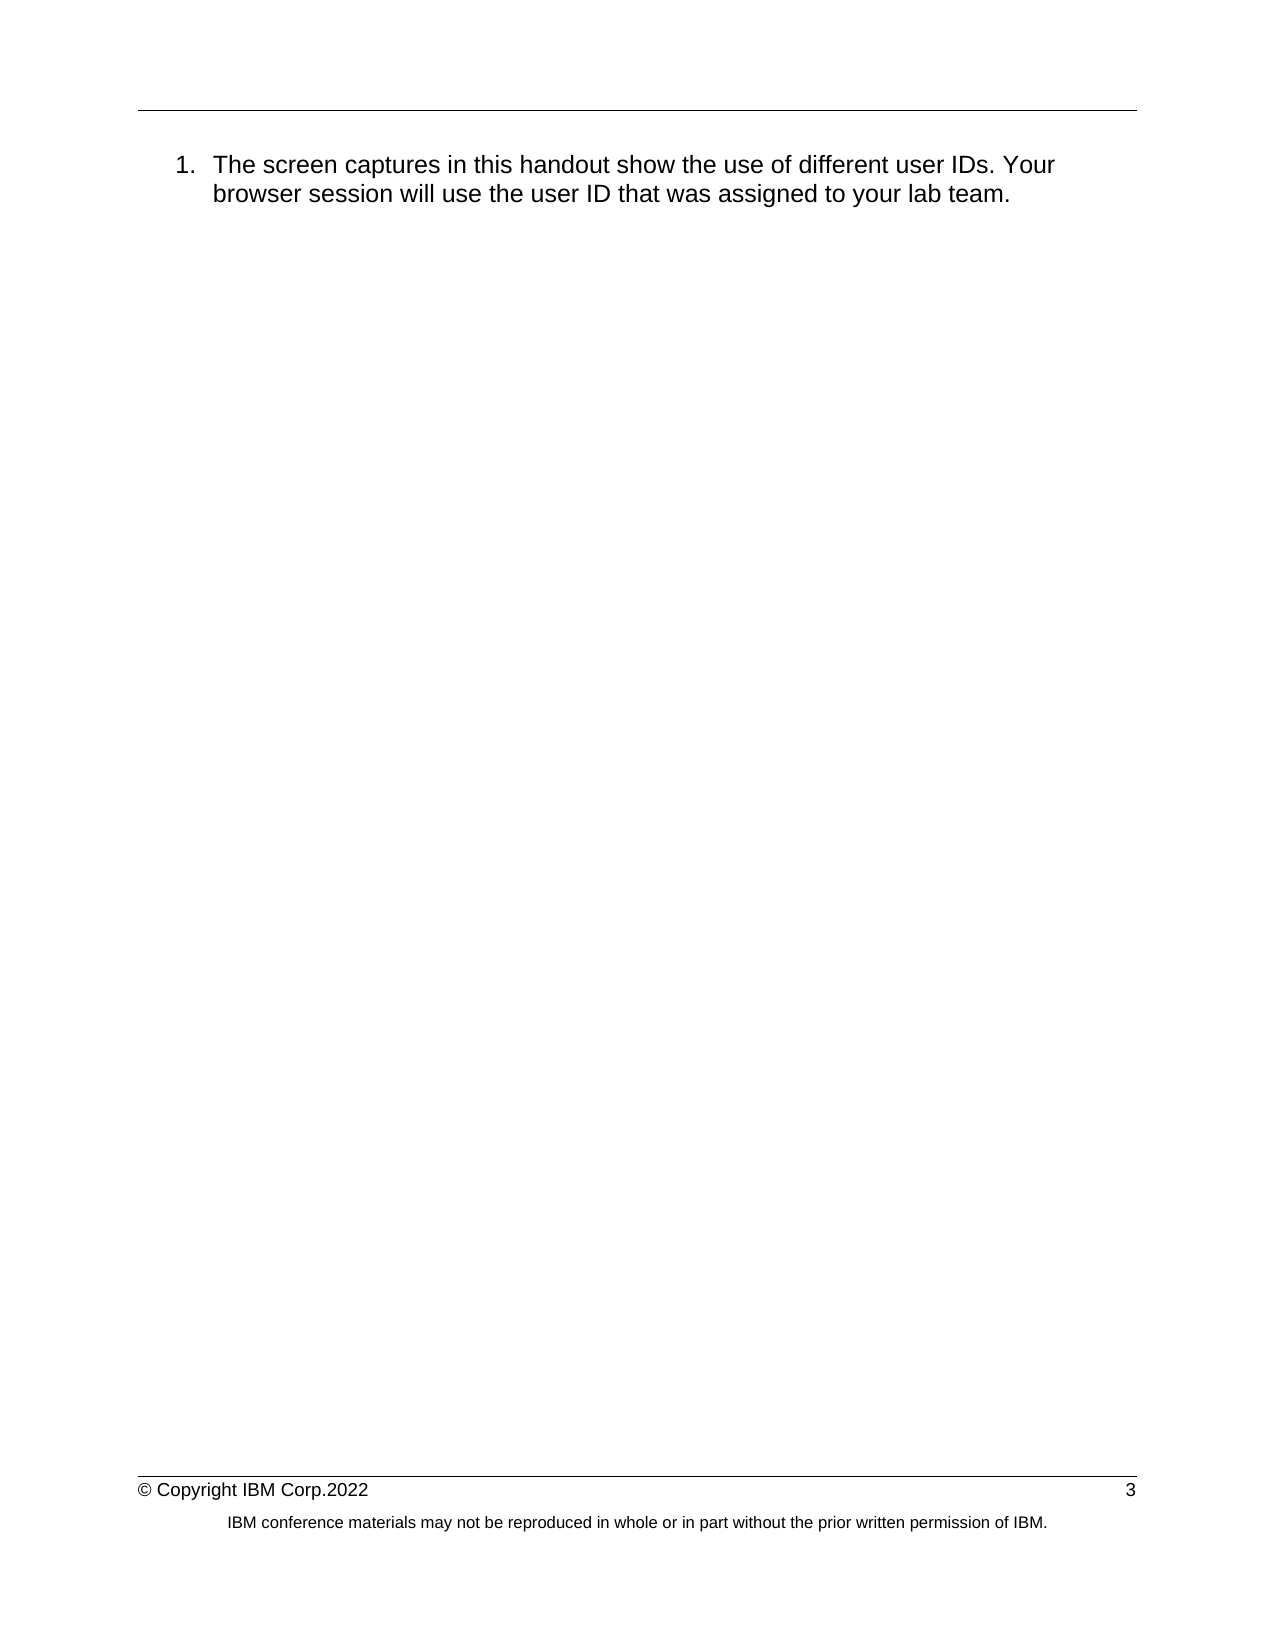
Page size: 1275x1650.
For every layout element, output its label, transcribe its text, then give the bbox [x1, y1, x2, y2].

list The screen captures in this handout show the use of different user IDs. Your browser session will use the user ID that was assigned to your lab team. [175, 150, 1137, 207]
